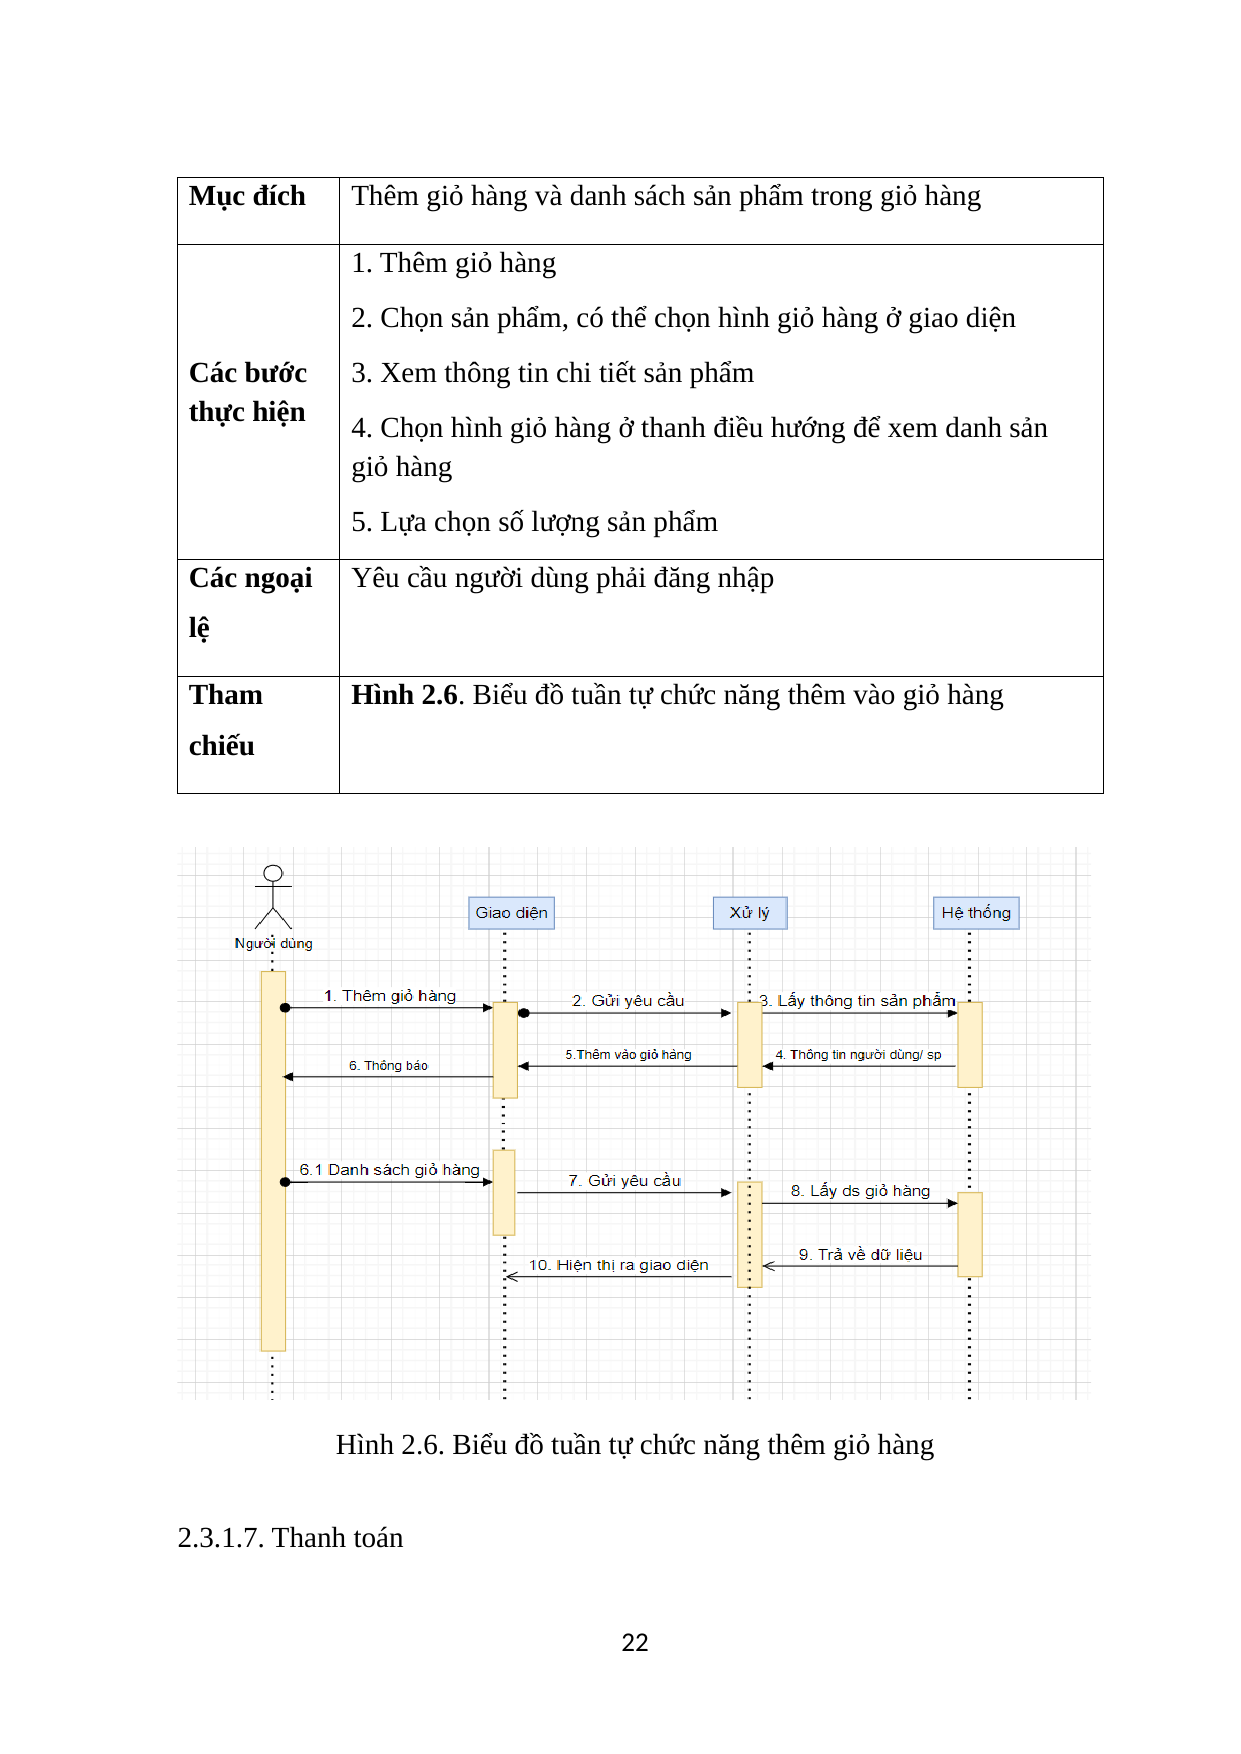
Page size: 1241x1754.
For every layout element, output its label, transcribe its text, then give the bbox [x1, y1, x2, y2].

table_cell Các bước thực hiện [178, 245, 339, 559]
table_cell Tham chiếu [178, 677, 339, 793]
picture [177, 847, 1092, 1400]
table_cell Yêu cầu người dùng phải đăng nhập [340, 560, 1103, 676]
table_cell 1. Thêm giỏ hàng 2. Chọn sản phẩm, có thể chọn hình giỏ hàng ở giao diện 3. Xem thông tin chi tiết sản phẩm 4. Chọn hình giỏ hàng ở thanh điều hướng để xem danh sản giỏ hàng 5. Lựa chọn số lượng sản phẩm [340, 245, 1103, 559]
subtitle Hình 2.6. Biểu đồ tuần tự chức năng thêm giỏ hàng [177, 1427, 1092, 1461]
table_header Thêm giỏ hàng và danh sách sản phẩm trong giỏ hàng [340, 178, 1103, 244]
text 2.3.1.7. Thanh toán [177, 1520, 1092, 1553]
table_cell Các ngoại lệ [178, 560, 339, 676]
table_header Mục đích [178, 178, 339, 244]
table_cell Hình 2.6. Biểu đồ tuần tự chức năng thêm vào giỏ hàng [340, 677, 1103, 793]
